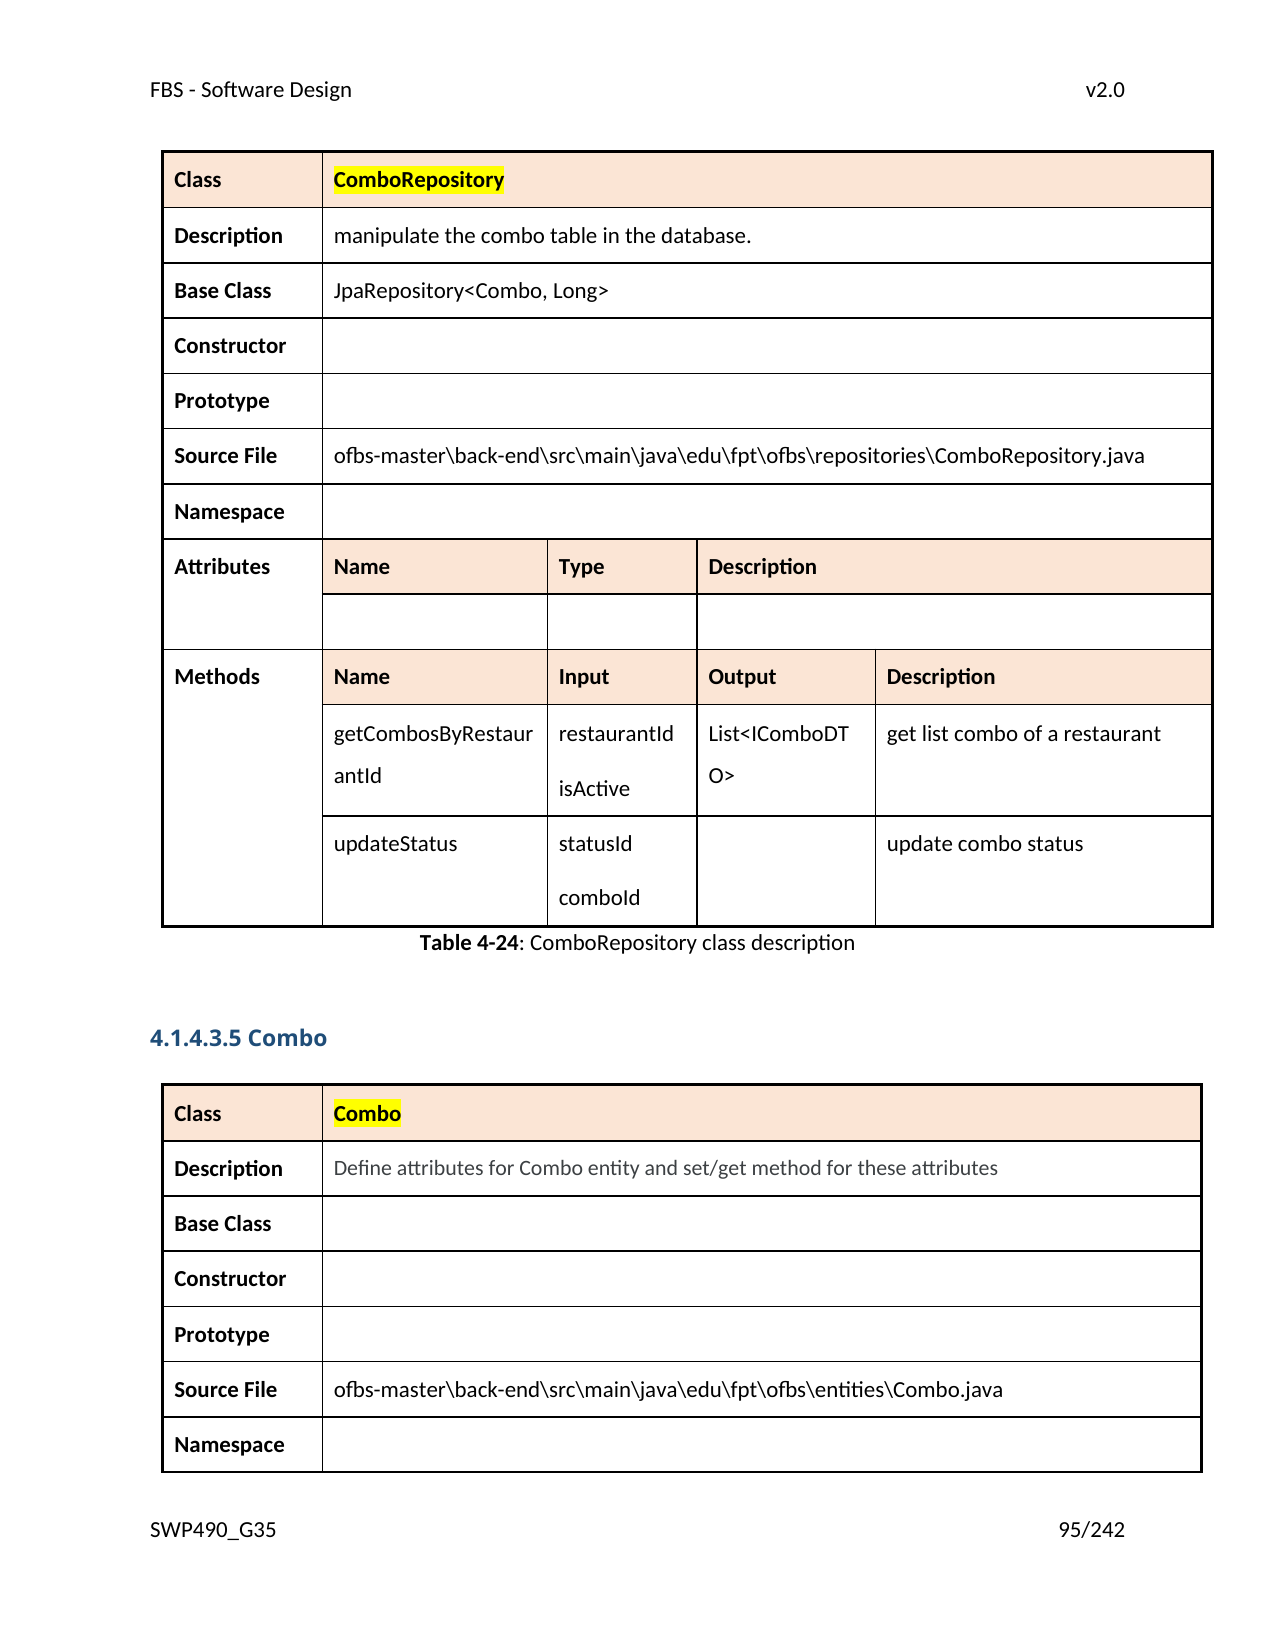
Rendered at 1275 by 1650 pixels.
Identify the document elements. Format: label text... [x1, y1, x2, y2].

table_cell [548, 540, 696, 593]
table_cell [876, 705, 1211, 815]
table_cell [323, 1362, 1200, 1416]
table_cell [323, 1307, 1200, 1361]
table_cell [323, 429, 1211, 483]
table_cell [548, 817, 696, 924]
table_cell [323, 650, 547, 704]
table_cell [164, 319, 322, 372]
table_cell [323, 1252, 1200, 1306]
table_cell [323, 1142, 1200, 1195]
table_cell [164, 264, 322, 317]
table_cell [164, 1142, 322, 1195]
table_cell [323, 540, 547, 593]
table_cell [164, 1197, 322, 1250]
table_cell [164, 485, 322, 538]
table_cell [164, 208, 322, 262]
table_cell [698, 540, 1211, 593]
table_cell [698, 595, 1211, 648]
subtitle 4.1.4.3.5 Combo [150, 1021, 1125, 1053]
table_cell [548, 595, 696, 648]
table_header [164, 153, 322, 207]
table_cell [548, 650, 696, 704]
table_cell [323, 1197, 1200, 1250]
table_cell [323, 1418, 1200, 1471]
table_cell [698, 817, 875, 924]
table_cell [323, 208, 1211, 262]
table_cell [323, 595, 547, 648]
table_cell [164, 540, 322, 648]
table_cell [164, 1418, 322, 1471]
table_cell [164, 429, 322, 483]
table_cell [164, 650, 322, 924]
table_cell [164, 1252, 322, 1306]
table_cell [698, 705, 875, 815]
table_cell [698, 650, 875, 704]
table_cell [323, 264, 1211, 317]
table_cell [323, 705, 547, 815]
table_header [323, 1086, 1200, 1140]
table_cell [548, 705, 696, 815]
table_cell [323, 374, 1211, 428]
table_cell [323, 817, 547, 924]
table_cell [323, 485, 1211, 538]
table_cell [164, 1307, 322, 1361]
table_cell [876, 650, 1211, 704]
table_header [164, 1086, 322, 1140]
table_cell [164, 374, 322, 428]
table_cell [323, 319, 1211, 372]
text Table 4-24: ComboRepository class description [150, 928, 1125, 956]
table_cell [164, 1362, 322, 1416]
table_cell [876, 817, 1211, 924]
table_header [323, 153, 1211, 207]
